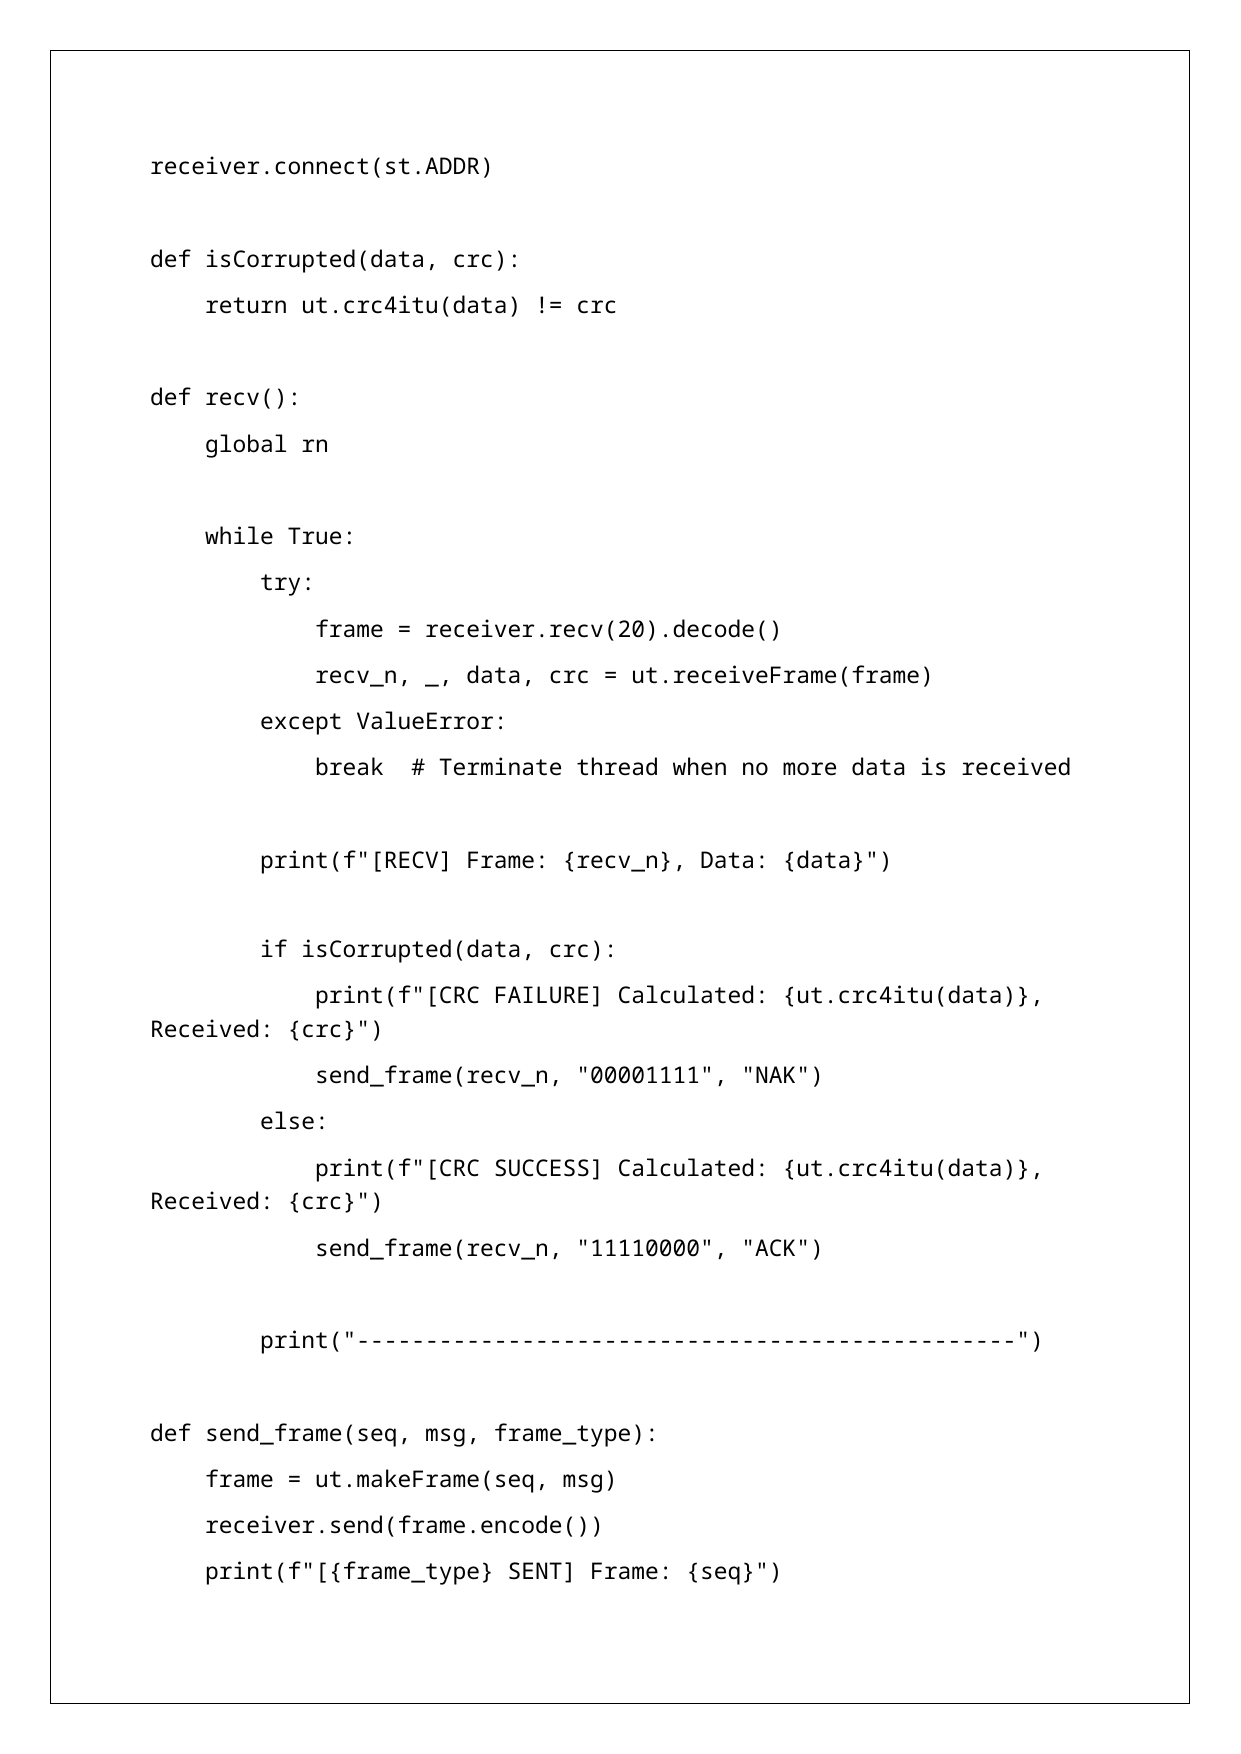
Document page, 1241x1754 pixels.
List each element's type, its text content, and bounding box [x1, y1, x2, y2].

text frame = receiver.recv(20).decode() [150, 612, 1090, 644]
text def send_frame(seq, msg, frame_type): [150, 1416, 1090, 1448]
text return ut.crc4itu(data) != crc [150, 289, 1090, 320]
text send_frame(recv_n, "00001111", "NAK") [150, 1059, 1090, 1090]
text print(f"[CRC SUCCESS] Calculated: {ut.crc4itu(data)}, Received: {crc}") [150, 1151, 1090, 1216]
text def recv(): [150, 381, 1090, 412]
text send_frame(recv_n, "11110000", "ACK") [150, 1231, 1090, 1263]
text recv_n, _, data, crc = ut.receiveFrame(frame) [150, 659, 1090, 690]
text print("------------------------------------------------") [150, 1324, 1090, 1355]
text if isCorrupted(data, crc): [150, 933, 1090, 964]
text try: [150, 566, 1090, 597]
text break # Terminate thread when no more data is received [150, 751, 1090, 782]
text except ValueError: [150, 705, 1090, 736]
text print(f"[{frame_type} SENT] Frame: {seq}") [150, 1555, 1090, 1586]
text while True: [150, 520, 1090, 551]
text receiver.connect(st.ADDR) [150, 150, 1090, 181]
text print(f"[RECV] Frame: {recv_n}, Data: {data}") [150, 844, 1090, 875]
text receiver.send(frame.encode()) [150, 1509, 1090, 1540]
text global rn [150, 427, 1090, 459]
text else: [150, 1105, 1090, 1136]
text def isCorrupted(data, crc): [150, 242, 1090, 274]
text frame = ut.makeFrame(seq, msg) [150, 1463, 1090, 1494]
text print(f"[CRC FAILURE] Calculated: {ut.crc4itu(data)}, Received: {crc}") [150, 979, 1090, 1044]
